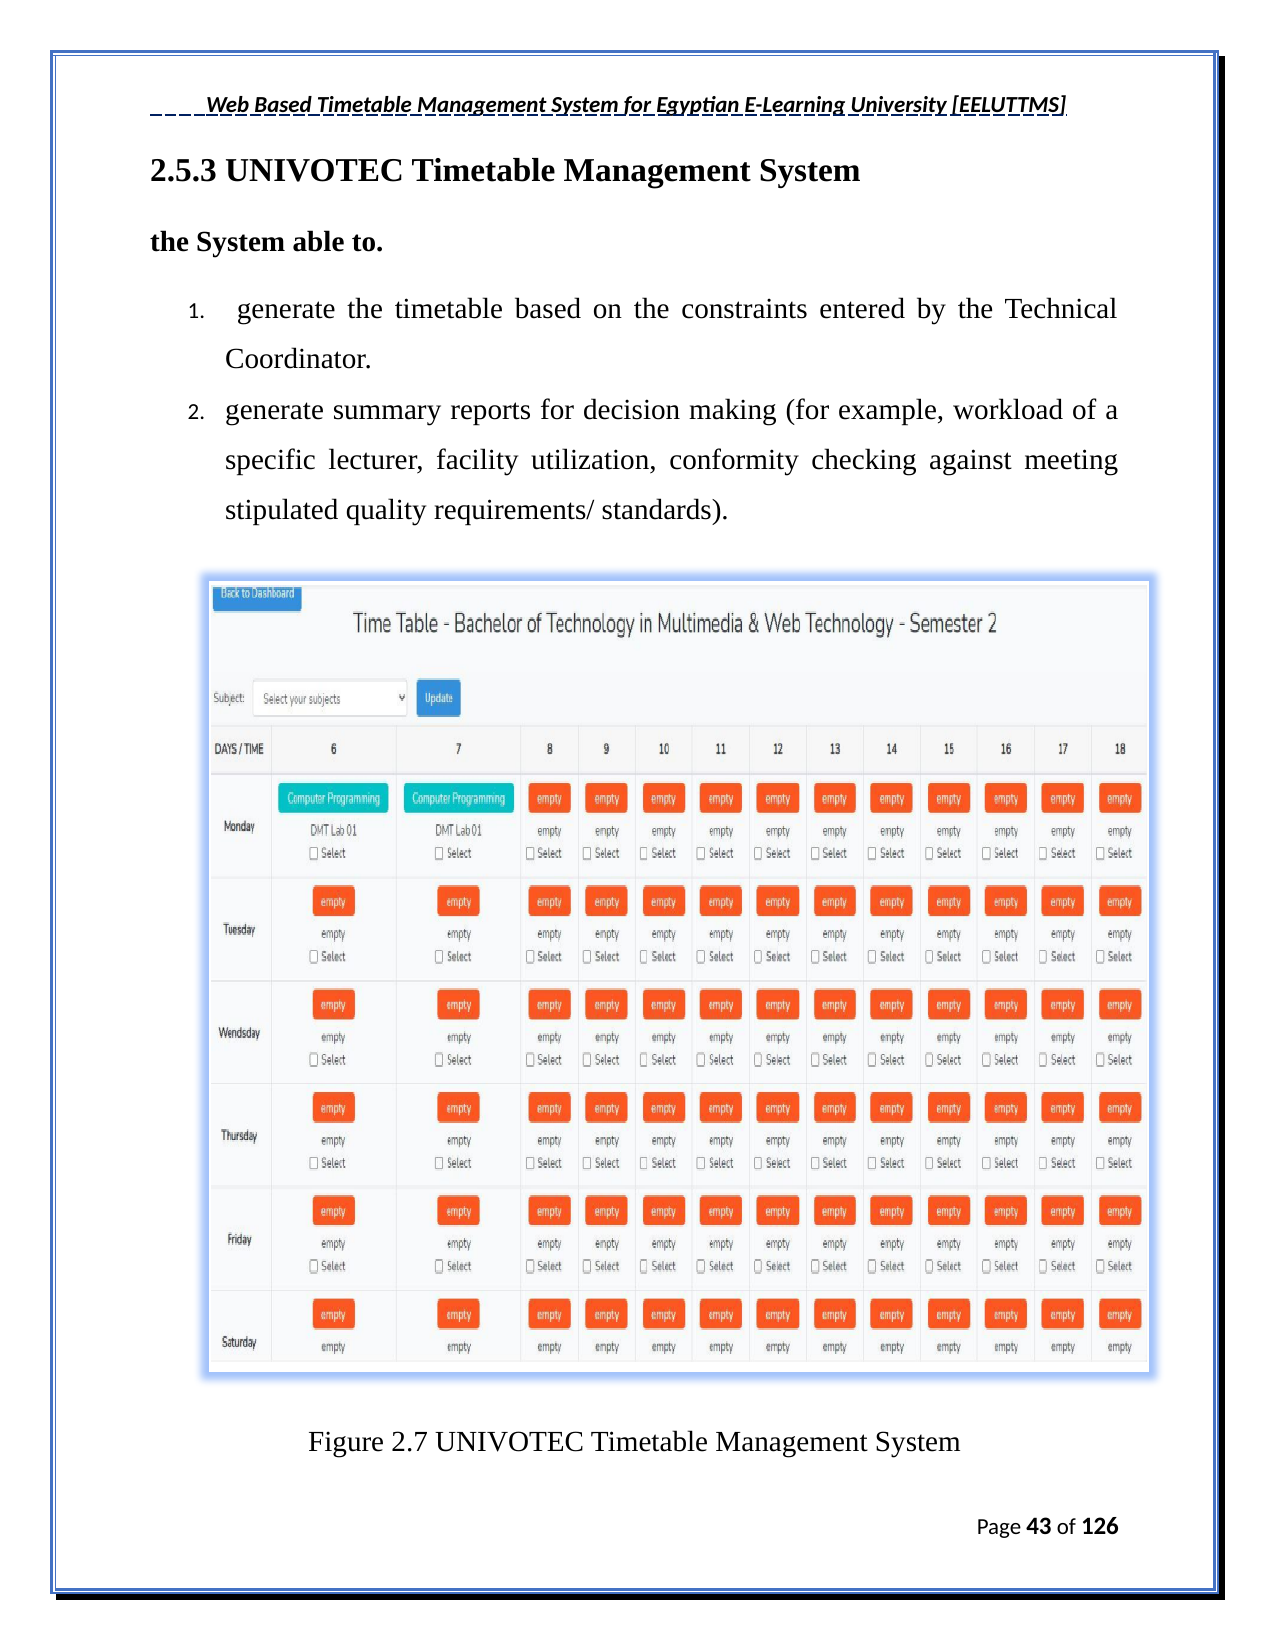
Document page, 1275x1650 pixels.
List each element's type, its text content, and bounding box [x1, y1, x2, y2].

picture [209, 581, 1149, 1372]
text 2.5.3 UNIVOTEC Timetable Management System [150, 150, 1119, 188]
list generate summary reports for decision making (for example, workload of a specific lecturer, facility utilization, conformity checking against meeting stipulated quality requirements/ standards). [187, 392, 1119, 526]
text Figure 2.7 UNIVOTEC Timetable Management System [150, 1424, 1119, 1458]
list generate the timetable based on the constraints entered by the Technical Coordinator. [187, 291, 1119, 375]
text the System able to. [150, 224, 1119, 258]
